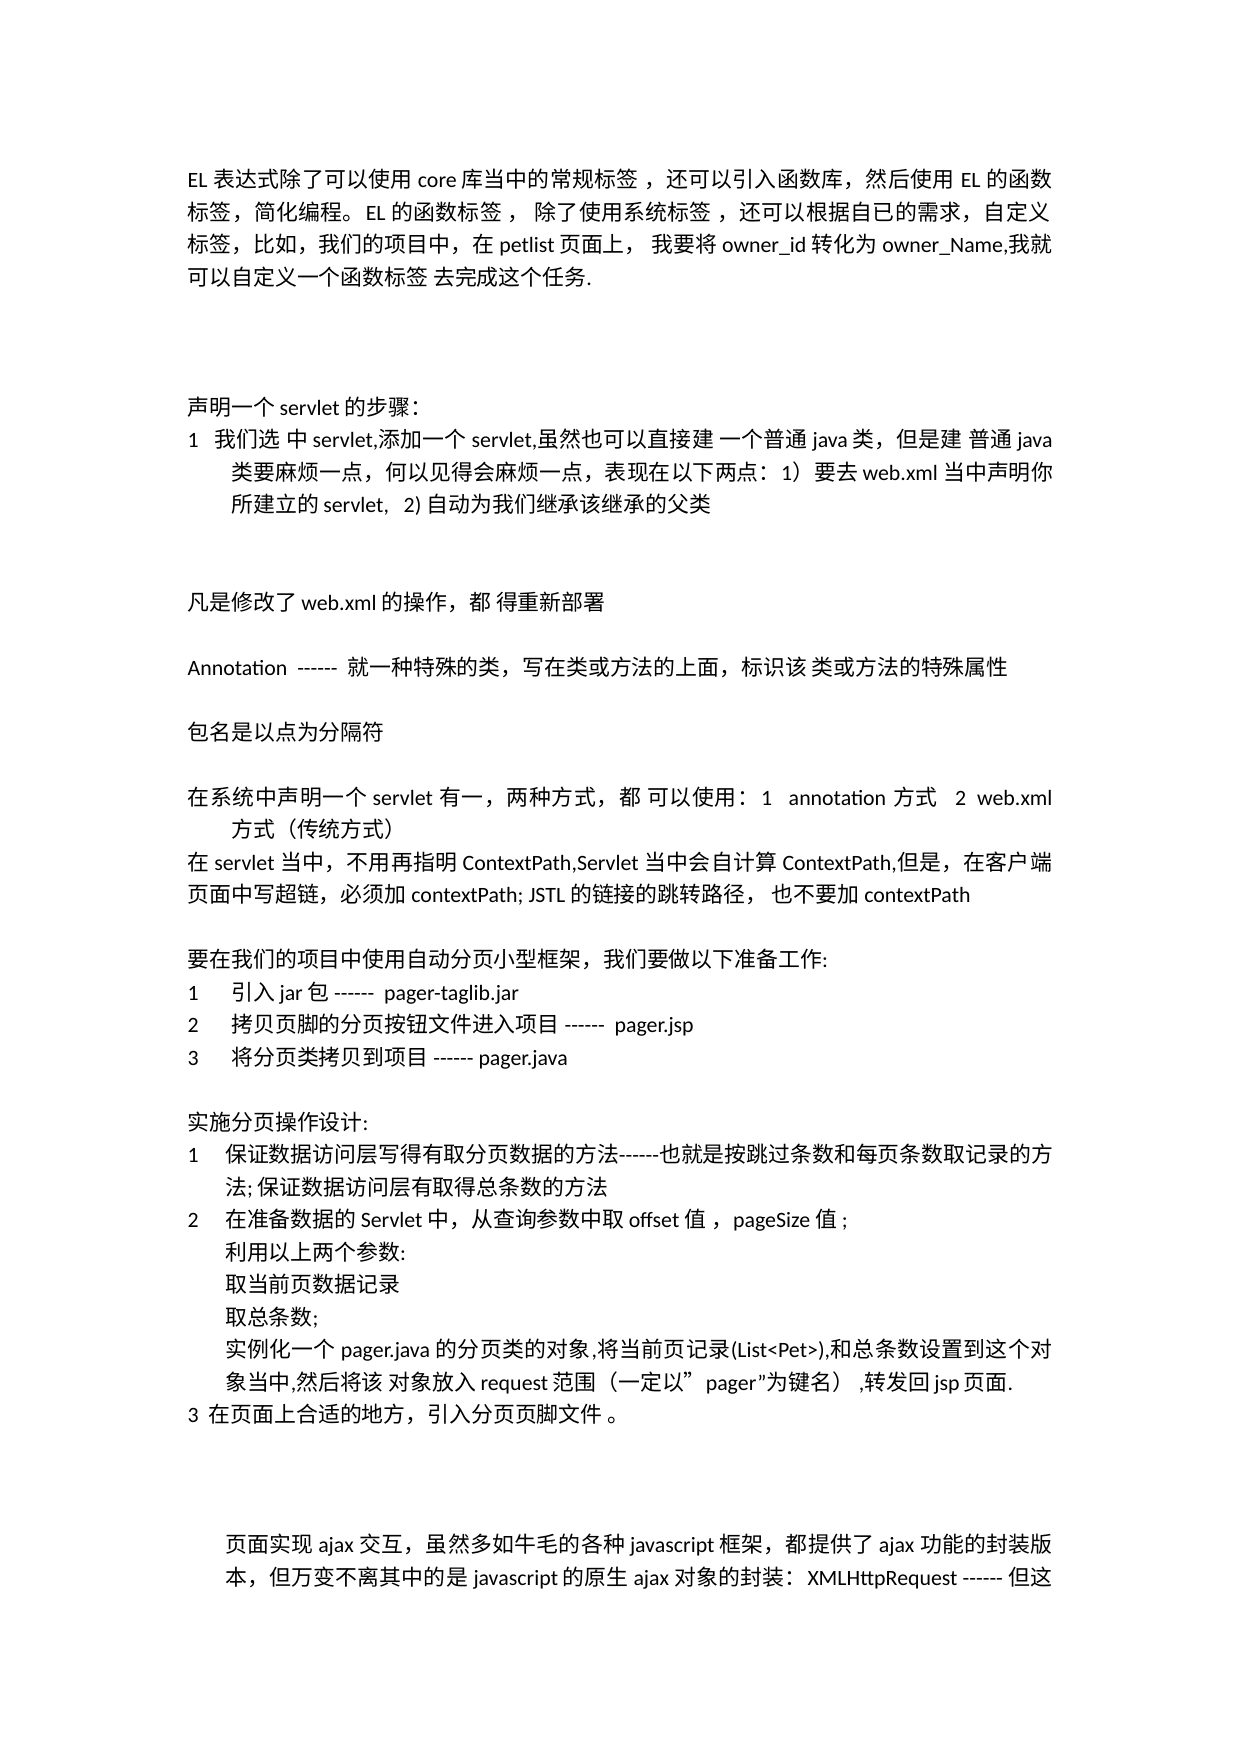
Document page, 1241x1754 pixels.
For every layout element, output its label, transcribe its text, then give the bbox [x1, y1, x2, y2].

list 保证数据访问层写得有取分页数据的方法------也就是按跳过条数和每页条数取记录的方法; 保证数据访问层有取得总条数的方法 [187, 1137, 1053, 1202]
text 要在我们的项目中使用自动分页小型框架，我们要做以下准备工作: [187, 942, 1053, 974]
list 利用以上两个参数: [225, 1234, 1053, 1267]
text 1 我们选 中servlet,添加一个servlet,虽然也可以直接建 一个普通java类，但是建 普通java类要麻烦一点，何以见得会麻烦一点，表现在以下两点：1）要去web.xml 当中声明你所建立的servlet, 2) 自动为我们继承该继承的父类 [187, 422, 1053, 519]
list 拷贝页脚的分页按钮文件进入项目 ------ pager.jsp [187, 1007, 1053, 1039]
text Annotation ------ 就一种特殊的类，写在类或方法的上面，标识该 类或方法的特殊属性 [187, 649, 1053, 682]
list 实例化一个pager.java 的分页类的对象,将当前页记录(List<Pet>),和总条数设置到这个对象当中,然后将该 对象放入request范围（一定以”pager”为键名） ,转发回jsp页面. [225, 1332, 1053, 1397]
list 取总条数; [225, 1299, 1053, 1332]
text EL 表达式除了可以使用core库当中的常规标签 ，还可以引入函数库，然后使用EL 的函数标签，简化编程。EL 的函数标签 ， 除了使用系统标签 ，还可以根据自已的需求，自定义标签，比如，我们的项目中，在petlist页面上， 我要将owner_id 转化为 owner_Name,我就可以自定义一个函数标签 去完成这个任务. [187, 162, 1053, 292]
text 在系统中声明一个servlet 有一，两种方式，都 可以使用：1 annotation 方式 2 web.xml 方式（传统方式） [187, 779, 1053, 844]
text 实施分页操作设计: [187, 1104, 1053, 1137]
text 在servlet 当中，不用再指明ContextPath,Servlet 当中会自计算ContextPath,但是，在客户端页面中写超链，必须加 contextPath; JSTL 的链接的跳转路径， 也不要加 contextPath [187, 844, 1053, 909]
list 在准备数据的Servlet 中，从查询参数中取offset 值 ，pageSize 值 ; [187, 1202, 1053, 1234]
text 声明一个servlet 的步骤： [187, 389, 1053, 422]
list 引入jar包 ------ pager-taglib.jar [187, 974, 1053, 1007]
list 取当前页数据记录 [225, 1267, 1053, 1299]
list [225, 1527, 1053, 1592]
list 将分页类拷贝到项目 ------ pager.java [187, 1039, 1053, 1072]
text 包名是以点为分隔符 [187, 714, 1053, 747]
text 凡是修改了web.xml 的操作，都 得重新部署 [187, 584, 1053, 617]
text 3 在页面上合适的地方，引入分页页脚文件 。 [187, 1397, 1053, 1429]
